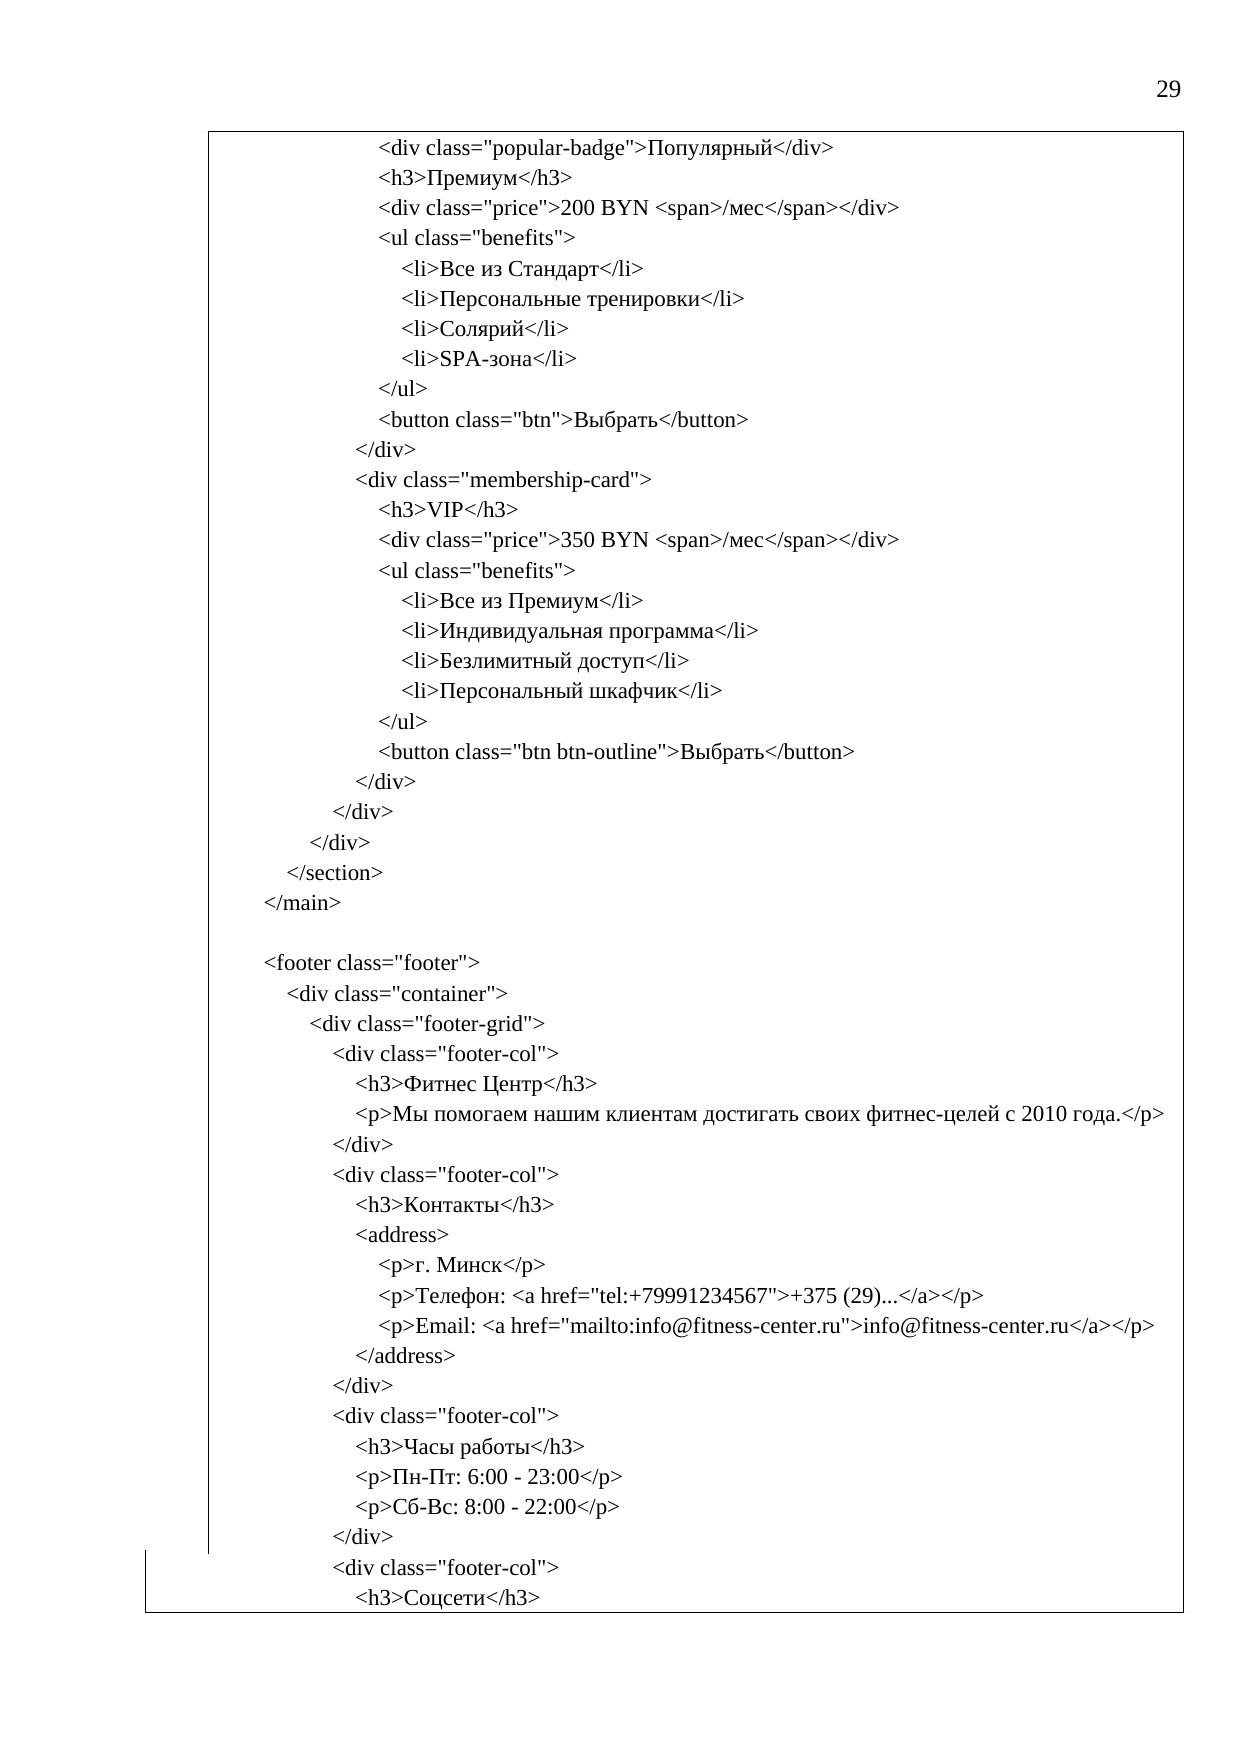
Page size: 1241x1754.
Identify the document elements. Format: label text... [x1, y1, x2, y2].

list <p>Email: <a href="mailto:info@fitness-center.ru">info@fitness-center.ru</a></p> [209, 1309, 1183, 1338]
list <h3>Соцсети</h3> [146, 1581, 1183, 1612]
list <div class="footer-col"> [209, 1158, 1183, 1187]
list <li>SPA-зона</li> [209, 342, 1183, 372]
list <div class="container"> [209, 976, 1183, 1006]
list <div class="price">200 BYN <span>/мес</span></div> [209, 191, 1183, 221]
list </div> [209, 433, 1183, 462]
list <p>Телефон: <a href="tel:+79991234567">+375 (29)...</a></p> [209, 1278, 1183, 1308]
list </div> [209, 1369, 1183, 1399]
list <h3>Премиум</h3> [209, 161, 1183, 190]
list <li>Персональный шкафчик</li> [209, 674, 1183, 704]
list <li>Все из Премиум</li> [209, 584, 1183, 613]
list <p>Мы помогаем нашим клиентам достигать своих фитнес-целей с 2010 года.</p> [209, 1097, 1183, 1127]
list <p>Пн-Пт: 6:00 - 23:00</p> [209, 1460, 1183, 1489]
list <li>Все из Стандарт</li> [209, 251, 1183, 281]
list <li>Индивидуальная программа</li> [209, 614, 1183, 643]
list <div class="footer-grid"> [209, 1007, 1183, 1036]
list <ul class="benefits"> [209, 221, 1183, 251]
list <div class="price">350 BYN <span>/мес</span></div> [209, 523, 1183, 553]
list <div class="footer-col"> [209, 1037, 1183, 1066]
list </div> [209, 1520, 1183, 1550]
list <h3>Часы работы</h3> [209, 1429, 1183, 1459]
list <address> [209, 1218, 1183, 1248]
list <h3>Контакты</h3> [209, 1188, 1183, 1217]
list </main> [209, 886, 1183, 915]
list <button class="btn btn-outline">Выбрать</button> [209, 735, 1183, 764]
list </div> [209, 795, 1183, 825]
list <div class="footer-col"> [209, 1399, 1183, 1429]
list <li>Безлимитный доступ</li> [209, 644, 1183, 674]
list </address> [209, 1339, 1183, 1368]
list <li>Персональные тренировки</li> [209, 282, 1183, 311]
list </ul> [209, 372, 1183, 402]
list </div> [209, 825, 1183, 855]
list <div class="footer-col"> [146, 1550, 1183, 1580]
list <div class="membership-card"> [209, 463, 1183, 492]
list <div class="popular-badge">Популярный</div> [209, 132, 1183, 160]
list <p>г. Минск</p> [209, 1248, 1183, 1278]
list <ul class="benefits"> [209, 553, 1183, 583]
list </div> [209, 765, 1183, 794]
list </div> [209, 1127, 1183, 1157]
list <footer class="footer"> [209, 946, 1183, 976]
list <h3>Фитнес Центр</h3> [209, 1067, 1183, 1097]
list <h3>VIP</h3> [209, 493, 1183, 523]
list </ul> [209, 704, 1183, 734]
list <button class="btn">Выбрать</button> [209, 402, 1183, 432]
list <li>Солярий</li> [209, 312, 1183, 341]
list </section> [209, 856, 1183, 885]
list <p>Сб-Вс: 8:00 - 22:00</p> [209, 1490, 1183, 1519]
